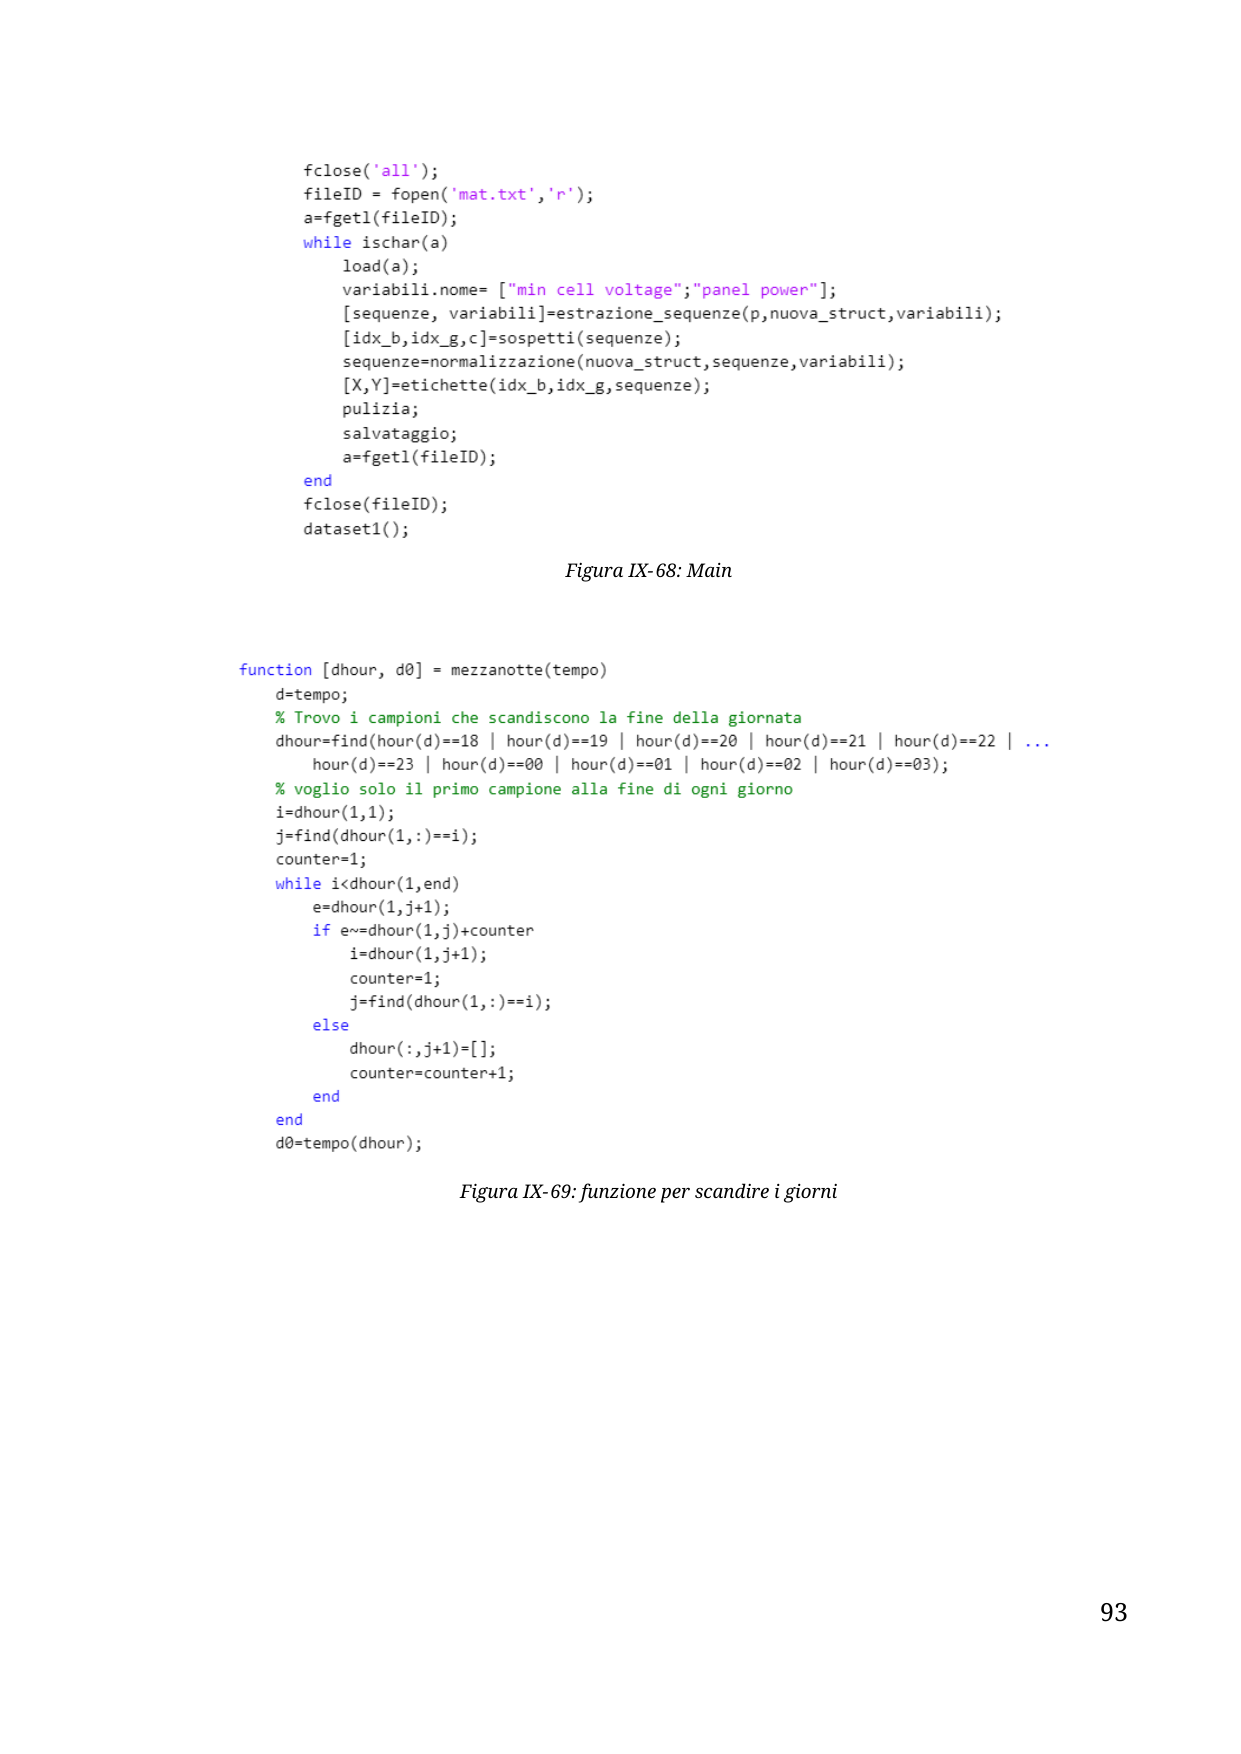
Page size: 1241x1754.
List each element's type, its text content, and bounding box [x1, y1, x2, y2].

picture [236, 646, 1064, 1166]
picture [294, 150, 1005, 545]
